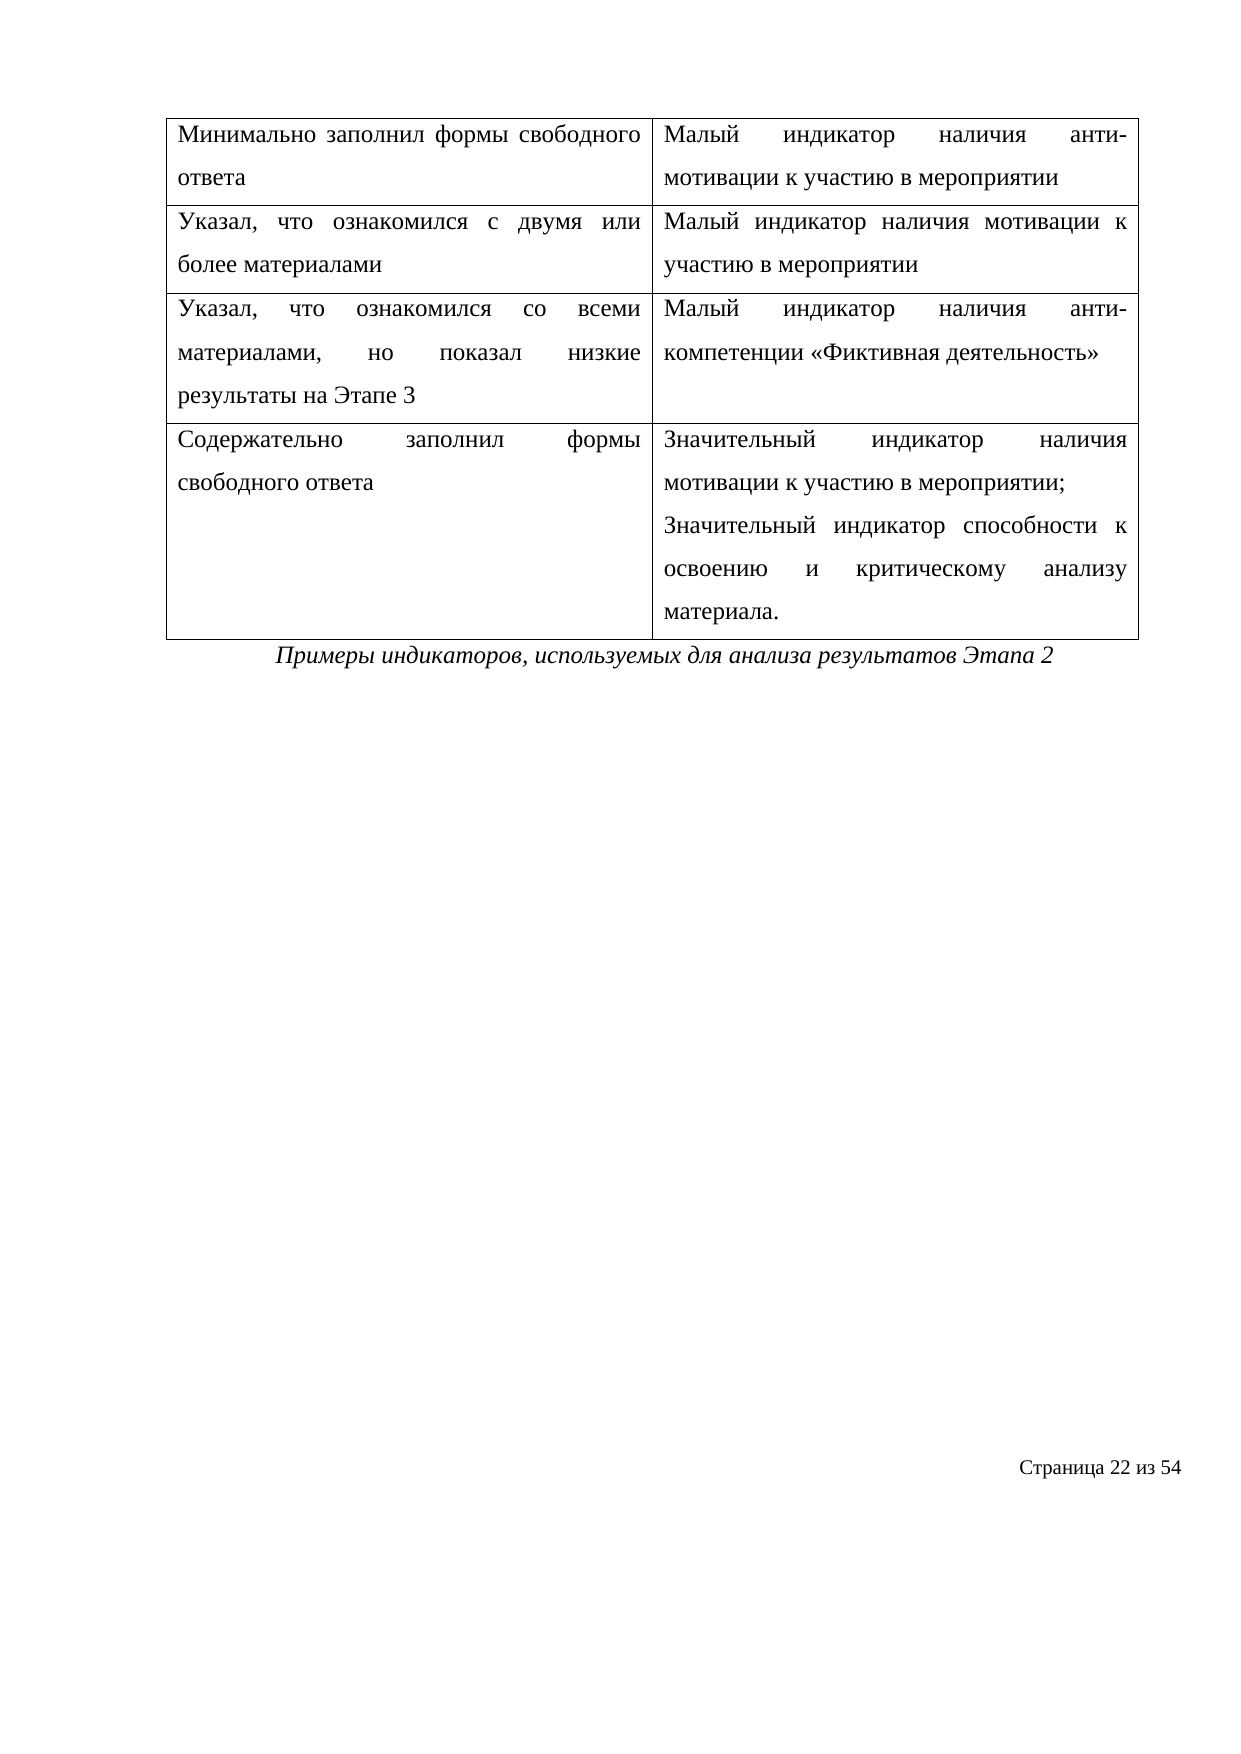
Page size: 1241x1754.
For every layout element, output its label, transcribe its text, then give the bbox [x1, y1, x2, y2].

table_cell Минимально заполнил формы свободного ответа [167, 119, 652, 205]
text Примеры индикаторов, используемых для анализа результатов Этапа 2 [177, 640, 1152, 669]
table_cell Малый индикатор наличия анти-компетенции «Фиктивная деятельность» [653, 294, 1138, 423]
table_cell Малый индикатор наличия анти-мотивации к участию в мероприятии [653, 119, 1138, 205]
table_cell Значительный индикатор наличия мотивации к участию в мероприятии; Значительный индикатор способности к освоению и критическому анализу материала. [653, 424, 1138, 639]
table_cell Указал, что ознакомился с двумя или более материалами [167, 206, 652, 292]
table_cell Содержательно заполнил формы свободного ответа [167, 424, 652, 639]
table_cell Малый индикатор наличия мотивации к участию в мероприятии [653, 206, 1138, 292]
table_cell Указал, что ознакомился со всеми материалами, но показал низкие результаты на Этапе 3 [167, 294, 652, 423]
